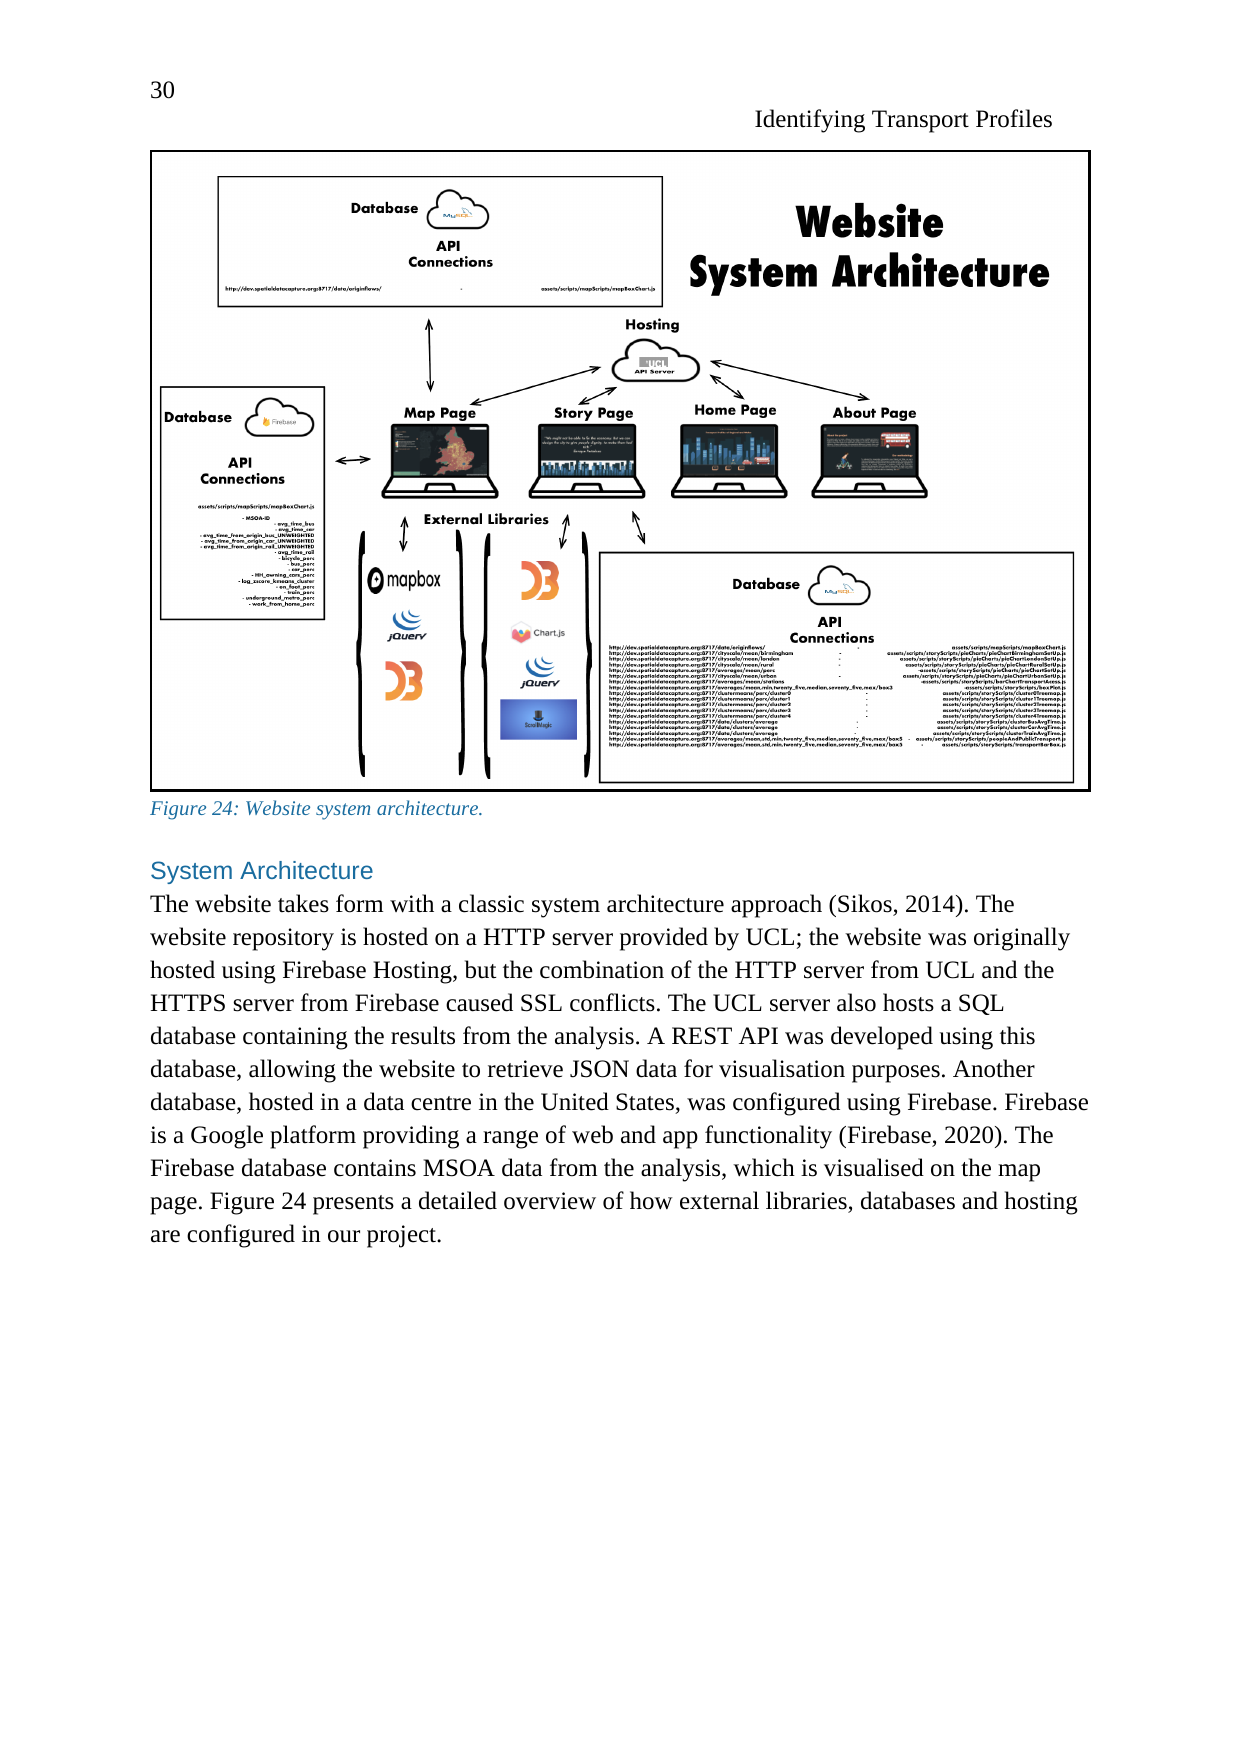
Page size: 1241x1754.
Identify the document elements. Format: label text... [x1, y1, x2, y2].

text The website takes form with a classic system architecture approach (Sikos, 2014). The website repository is hosted on a HTTP server provided by UCL; the website was originally hosted using Firebase Hosting, but the combination of the HTTP server from UCL and the HTTPS server from Firebase caused SSL conflicts. The UCL server also hosts a SQL database containing the results from the analysis. A REST API was developed using this database, allowing the website to retrieve JSON data for visualisation purposes. Another database, hosted in a data centre in the United States, was configured using Firebase. Firebase is a Google platform providing a range of web and app functionality (Firebase, 2020). The Firebase database contains MSOA data from the analysis, which is visualised on the map page. Figure 24 presents a detailed overview of how external libraries, databases and hosting are configured in our project. [150, 889, 1090, 1248]
picture [152, 152, 1088, 789]
text Figure 24: Website system architecture. [150, 796, 1090, 819]
subtitle System Architecture [150, 856, 1090, 885]
